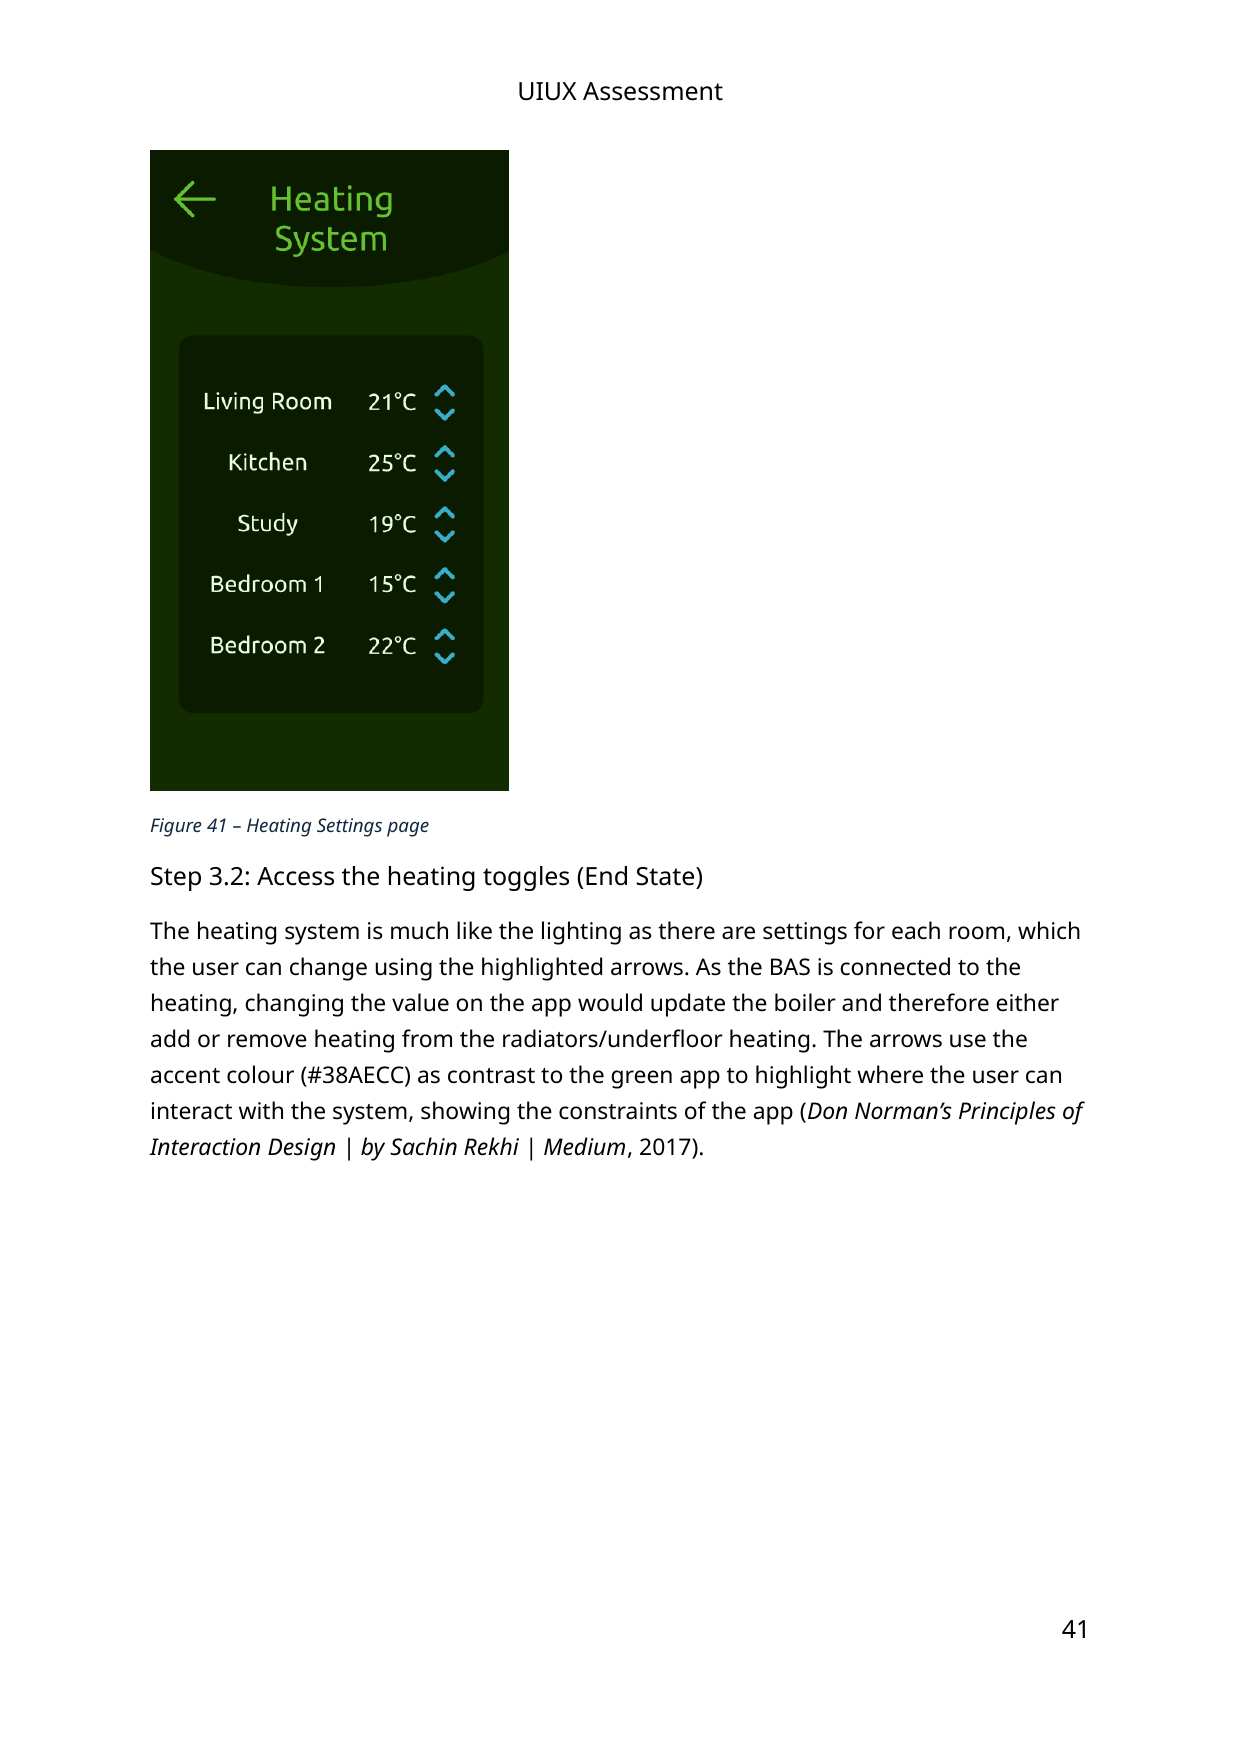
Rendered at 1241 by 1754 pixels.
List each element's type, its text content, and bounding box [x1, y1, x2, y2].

text The heating system is much like the lighting as there are settings for each room, which the user can change using the highlighted arrows. As the BAS is connected to the heating, changing the value on the app would update the boiler and therefore either add or remove heating from the radiators/underfloor heating. The arrows use the accent colour (#38AECC) as contrast to the green app to highlight where the user can interact with the system, showing the constraints of the app (Don Norman’s Principles of Interaction Design | by Sachin Rekhi | Medium, 2017). [150, 915, 1090, 1162]
text Step 3.2: Access the heating toggles (End State) [150, 859, 1090, 893]
text Figure 41 – Heating Settings page [150, 813, 1090, 838]
picture [150, 150, 509, 791]
